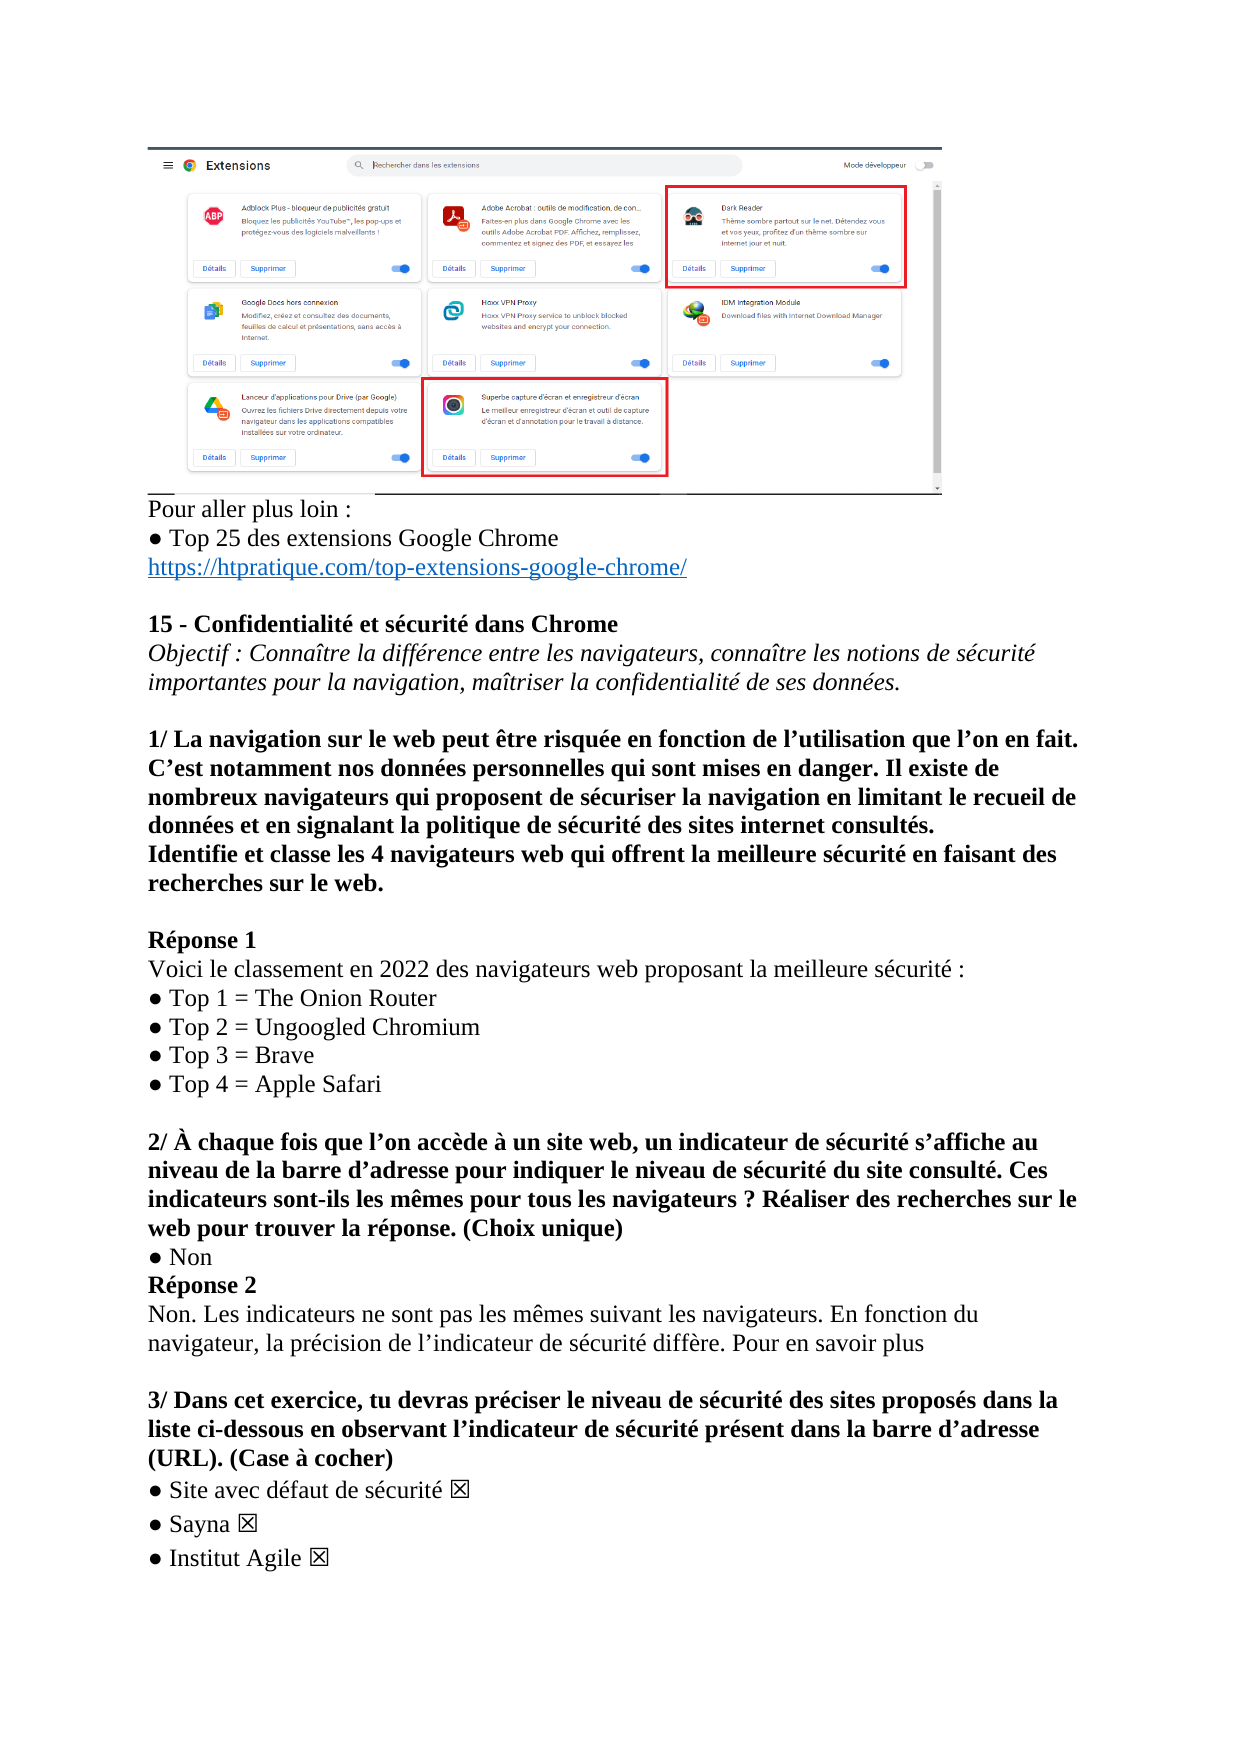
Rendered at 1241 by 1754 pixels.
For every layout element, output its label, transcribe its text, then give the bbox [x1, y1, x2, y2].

text 15 - Confidentialité et sécurité dans Chrome [148, 609, 1093, 638]
text 2/ À chaque fois que l’on accède à un site web, un indicateur de sécurité s’affiche au niveau de la barre d’adresse pour indiquer le niveau de sécurité du site consulté. Ces indicateurs sont-ils les mêmes pour tous les navigateurs ? Réaliser des recherches sur le web pour trouver la réponse. (Choix unique) [148, 1127, 1093, 1242]
text Identifie et classe les 4 navigateurs web qui offrent la meilleure sécurité en faisant des recherches sur le web. [148, 839, 1093, 897]
picture [147, 147, 942, 495]
text ● Institut Agile [148, 1540, 1093, 1574]
text ● Site avec défaut de sécurité [148, 1472, 1093, 1506]
text Non. Les indicateurs ne sont pas les mêmes suivant les navigateurs. En fonction du navigateur, la précision de l’indicateur de sécurité diffère. Pour en savoir plus [148, 1299, 1093, 1357]
text 1/ La navigation sur le web peut être risquée en fonction de l’utilisation que l’on en fait. C’est notamment nos données personnelles qui sont mises en danger. Il existe de nombreux navigateurs qui proposent de sécuriser la navigation en limitant le recueil de données et en signalant la politique de sécurité des sites internet consultés. [148, 724, 1093, 839]
text ● Top 4 = Apple Safari [148, 1069, 1093, 1098]
text 3/ Dans cet exercice, tu devras préciser le niveau de sécurité des sites proposés dans la liste ci-dessous en observant l’indicateur de sécurité présent dans la barre d’adresse (URL). (Case à cocher) [148, 1385, 1093, 1472]
text ● Top 2 = Ungoogled Chromium [148, 1012, 1093, 1040]
text ● Sayna [148, 1506, 1093, 1540]
text Réponse 2 [148, 1270, 1093, 1299]
text ● Top 3 = Brave [148, 1040, 1093, 1069]
text Pour aller plus loin : [148, 494, 1093, 523]
text Réponse 1 [148, 925, 1093, 954]
text Voici le classement en 2022 des navigateurs web proposant la meilleure sécurité : [148, 954, 1093, 983]
text Objectif : Connaître la différence entre les navigateurs, connaître les notions de sécurité importantes pour la navigation, maîtriser la confidentialité de ses données. [148, 638, 1093, 695]
text ● Non [148, 1242, 1093, 1270]
text https://htpratique.com/top-extensions-google-chrome/ [148, 552, 1093, 580]
text ● Top 25 des extensions Google Chrome [148, 523, 1093, 552]
text ● Top 1 = The Onion Router [148, 983, 1093, 1012]
